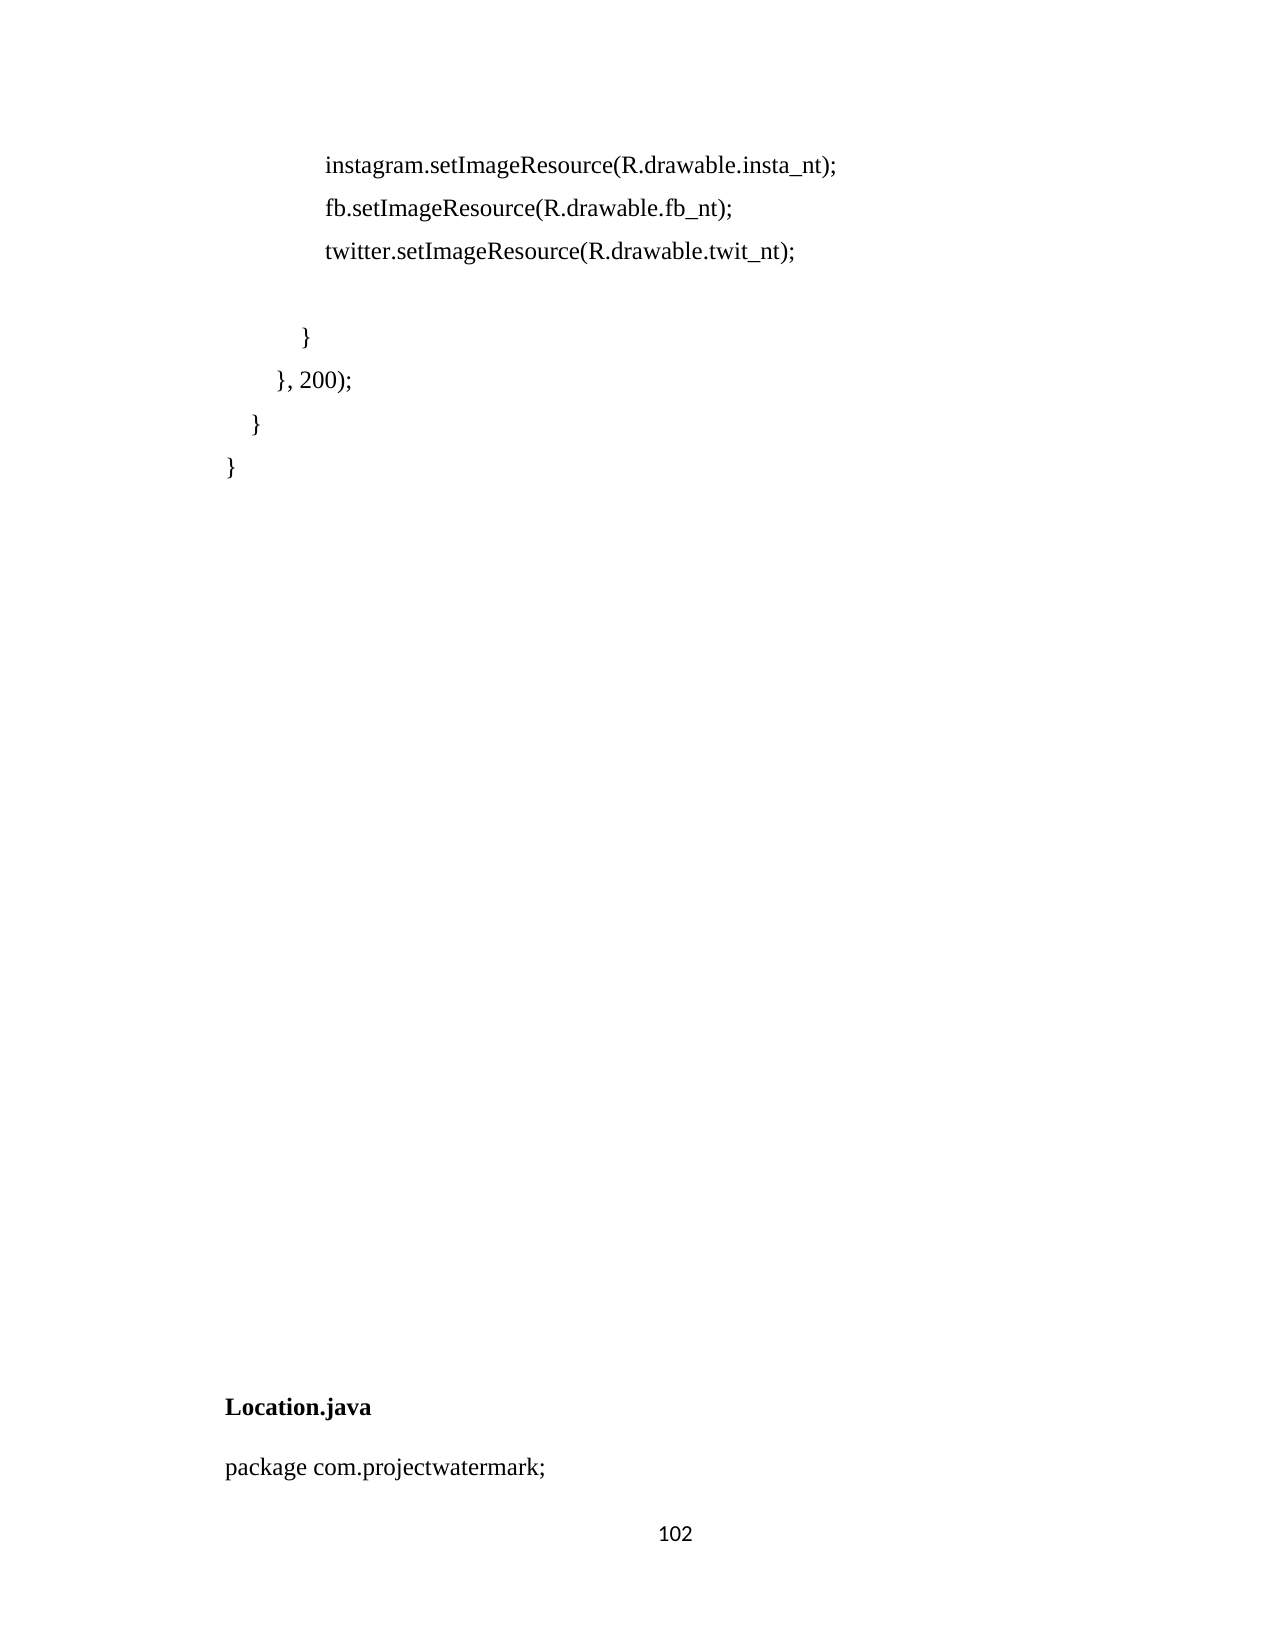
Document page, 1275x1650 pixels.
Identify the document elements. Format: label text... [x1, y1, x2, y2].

text package com.projectwatermark; [225, 1452, 1125, 1480]
text Location.java [225, 1392, 1125, 1421]
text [225, 150, 1125, 481]
